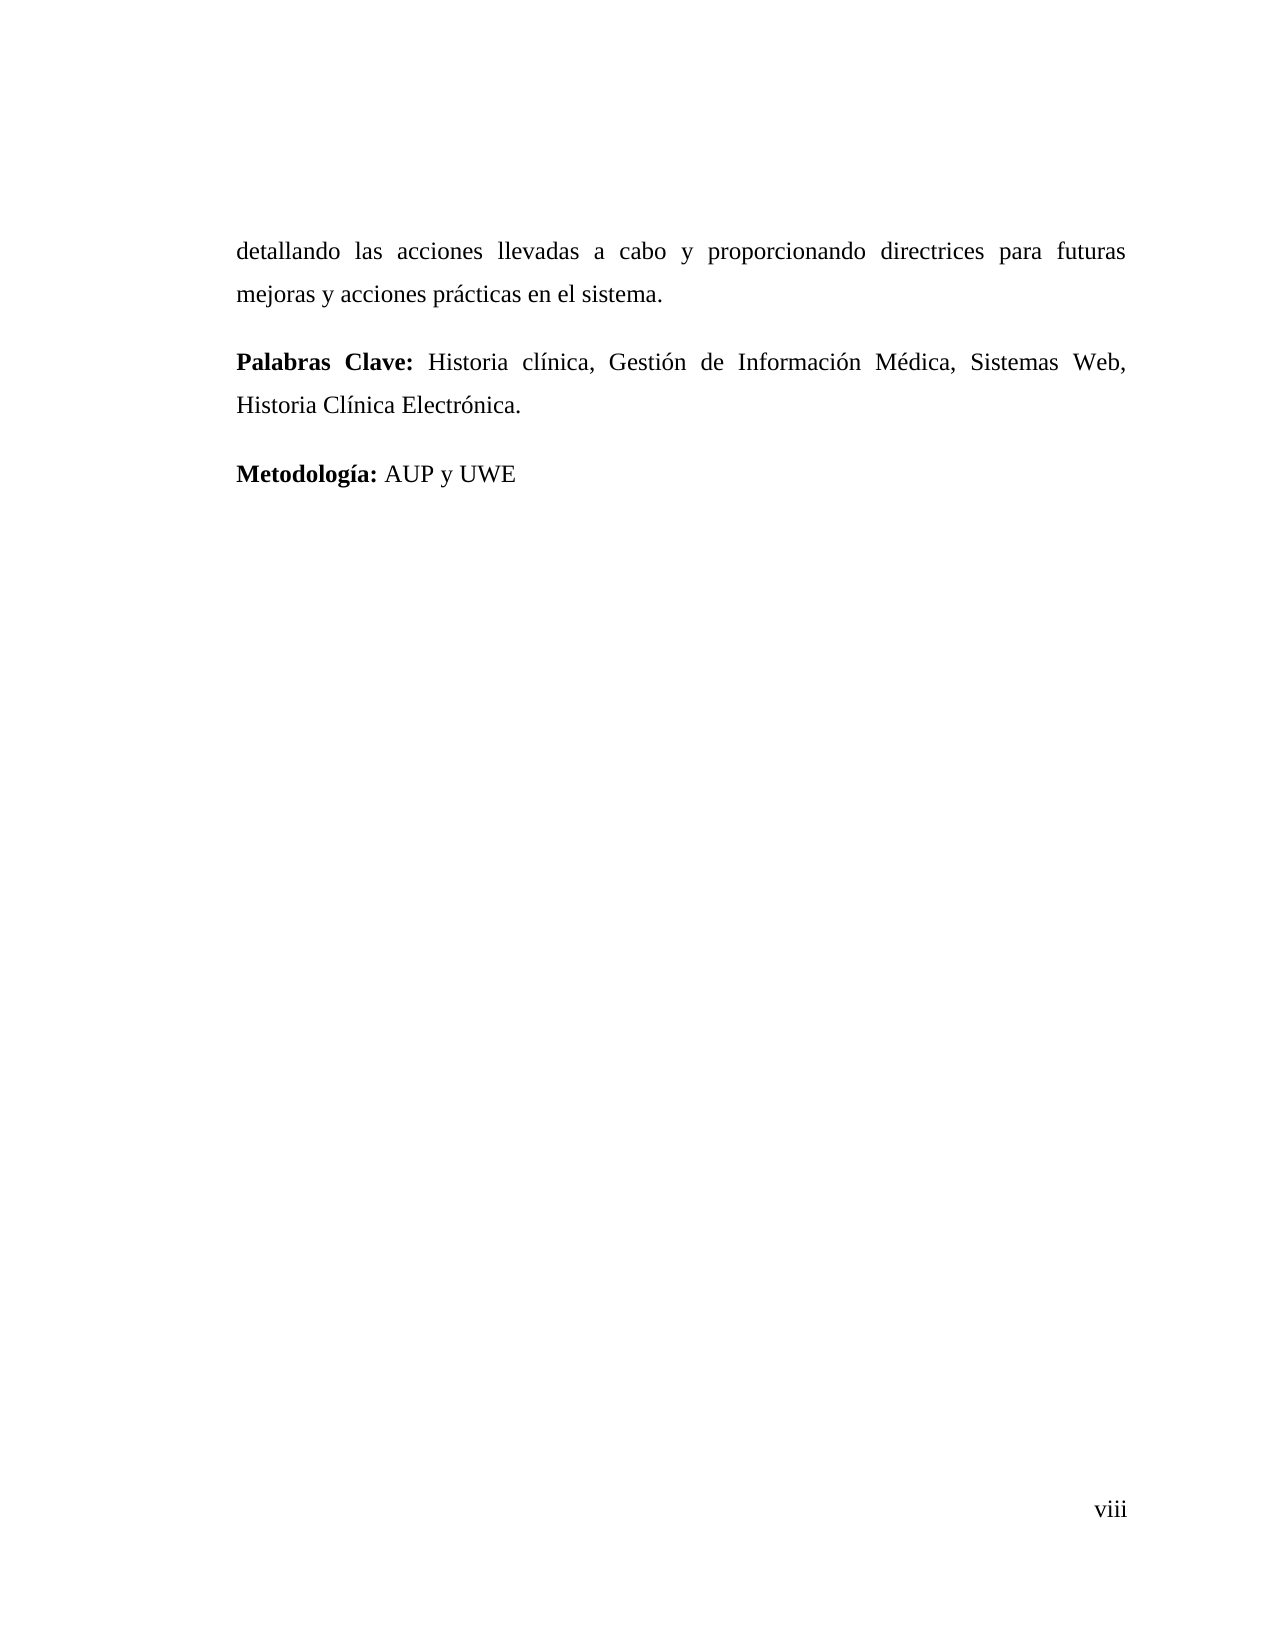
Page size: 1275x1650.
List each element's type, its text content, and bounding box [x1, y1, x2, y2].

text Metodología: AUP y UWE [236, 459, 1127, 487]
text Palabras Clave: Historia clínica, Gestión de Información Médica, Sistemas Web, Historia Clínica Electrónica. [236, 347, 1127, 419]
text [236, 236, 1127, 308]
